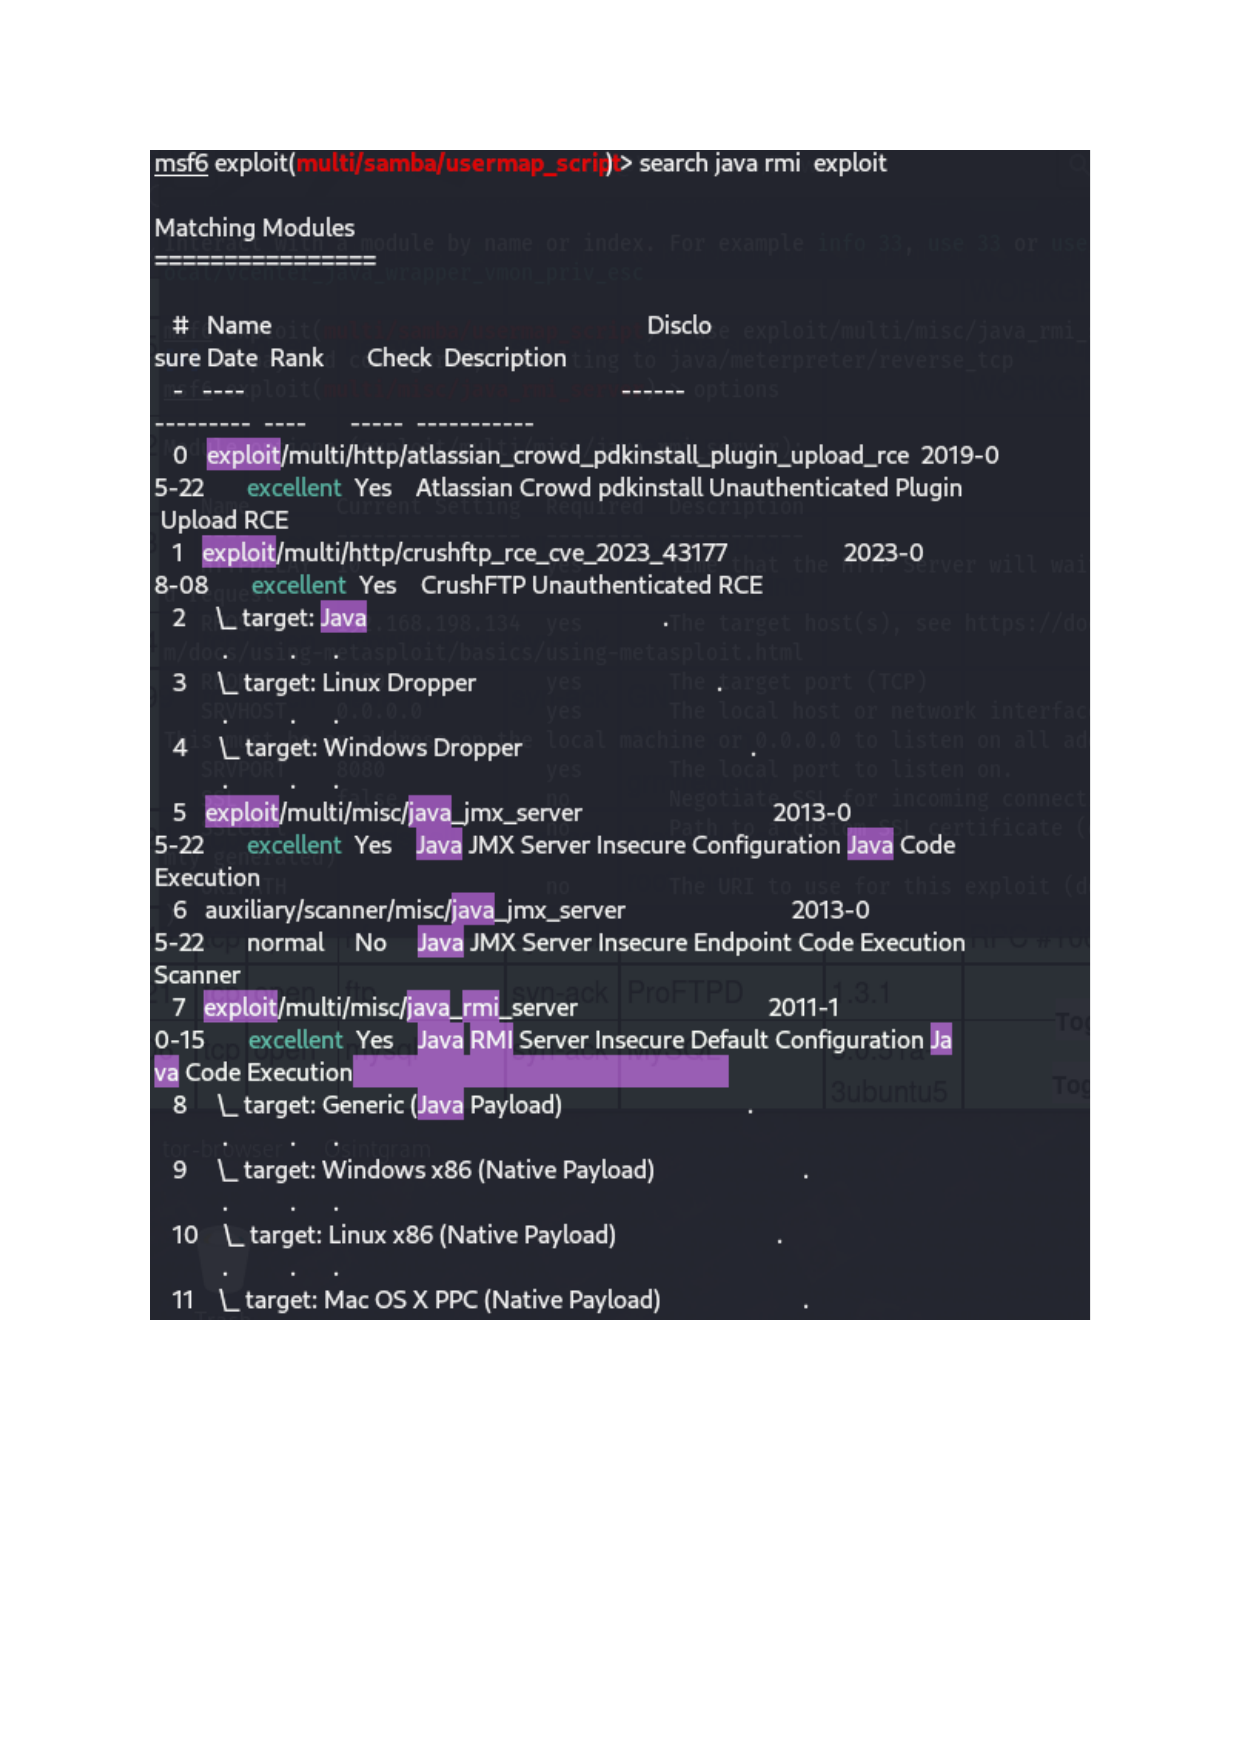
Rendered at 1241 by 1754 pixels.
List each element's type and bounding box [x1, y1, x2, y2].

picture [150, 150, 1091, 1320]
